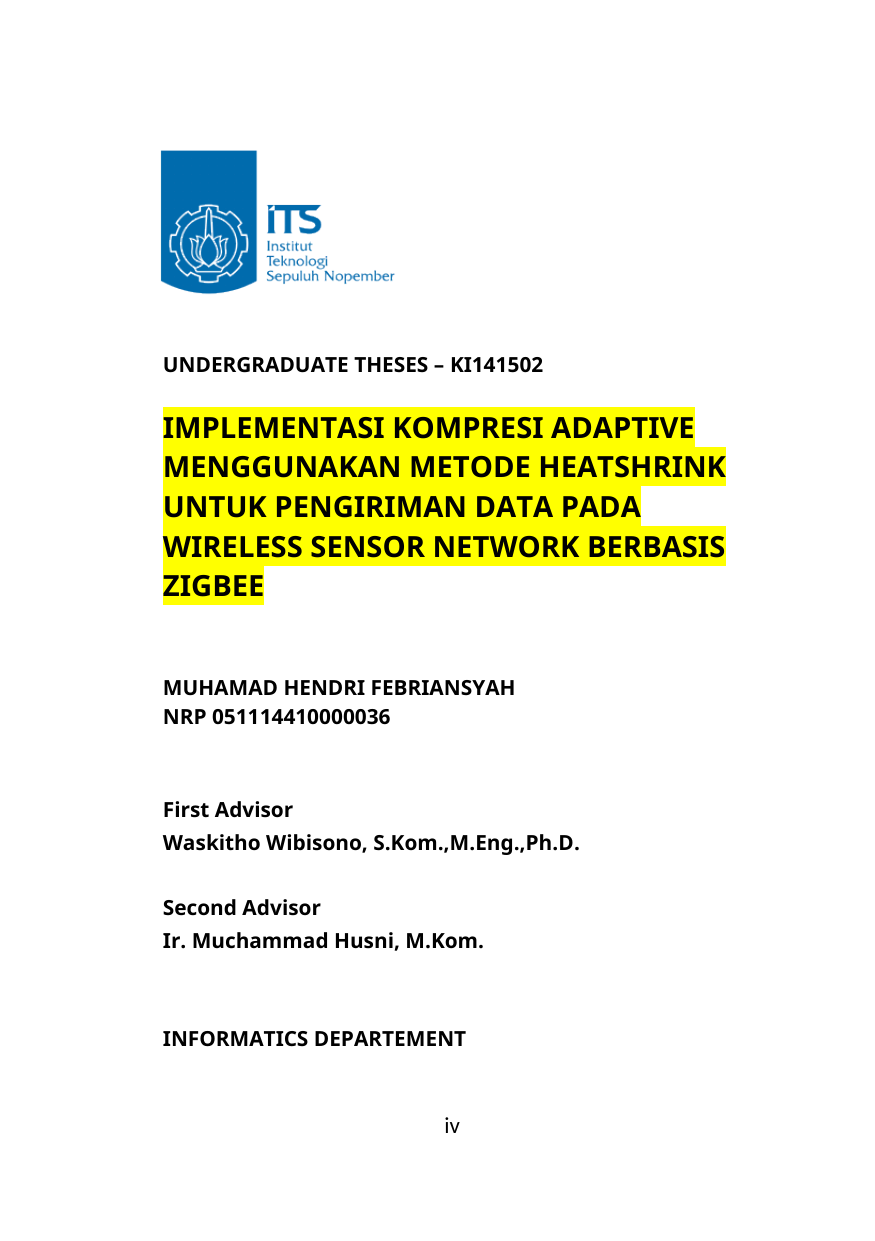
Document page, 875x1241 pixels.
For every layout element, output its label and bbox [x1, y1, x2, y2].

picture [152, 147, 416, 298]
